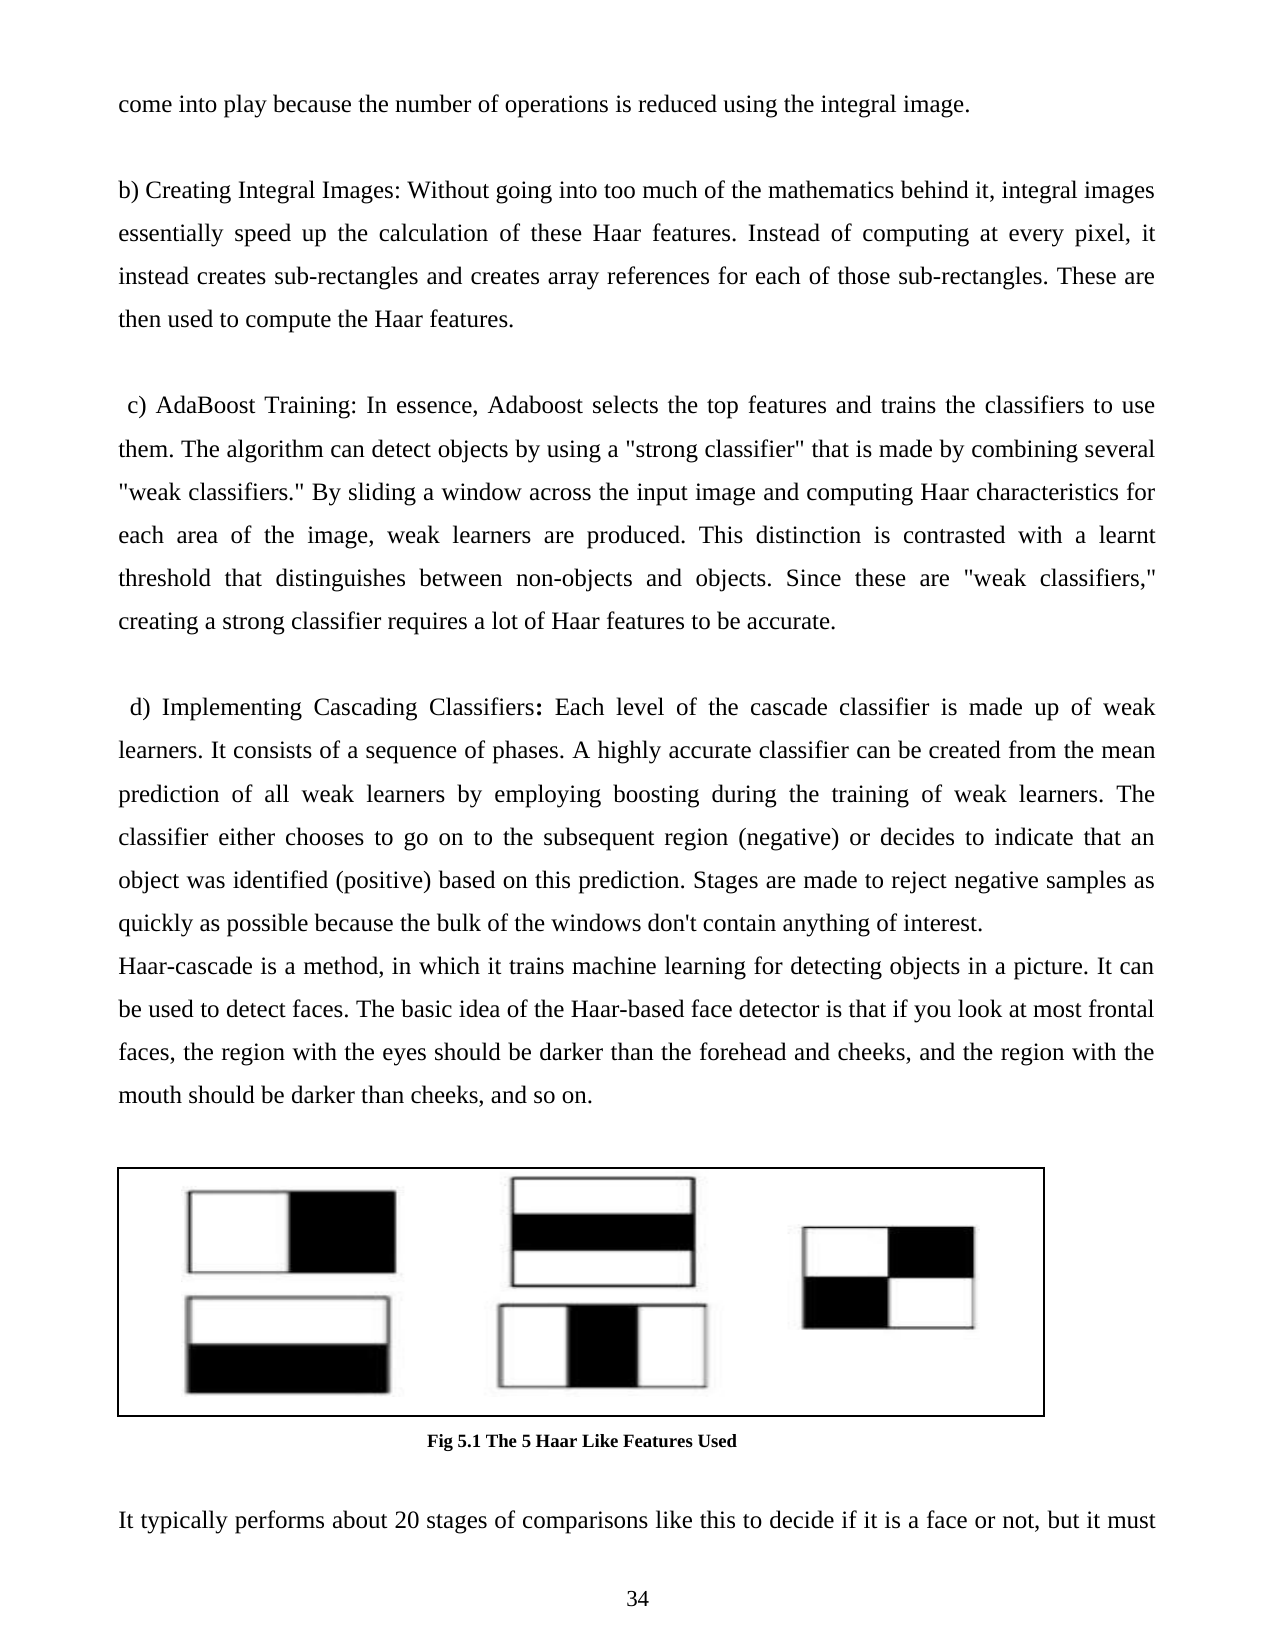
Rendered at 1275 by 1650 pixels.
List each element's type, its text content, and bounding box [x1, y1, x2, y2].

text Fig 5.1 The 5 Haar Like Features Used [118, 1430, 1157, 1452]
text b) Creating Integral Images: Without going into too much of the mathematics behind it, integral images essentially speed up the calculation of these Haar features. Instead of computing at every pixel, it instead creates sub-rectangles and creates array references for each of those sub-rectangles. These are then used to compute the Haar features. [118, 175, 1157, 333]
picture [181, 1169, 980, 1397]
text c) AdaBoost Training: In essence, Adaboost selects the top features and trains the classifiers to use them. The algorithm can detect objects by using a "strong classifier" that is made by combining several "weak classifiers." By sliding a window across the input image and computing Haar characteristics for each area of the image, weak learners are produced. This distinction is contrasted with a learnt threshold that distinguishes between non-objects and objects. Since these are "weak classifiers," creating a strong classifier requires a lot of Haar features to be accurate. [118, 391, 1157, 635]
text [118, 89, 1157, 117]
text Haar-cascade is a method, in which it trains machine learning for detecting objects in a picture. It can be used to detect faces. The basic idea of the Haar-based face detector is that if you look at most frontal faces, the region with the eyes should be darker than the forehead and cheeks, and the region with the mouth should be darker than cheeks, and so on. [118, 951, 1157, 1109]
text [118, 1505, 1157, 1534]
text d) Implementing Cascading Classifiers: Each level of the cascade classifier is made up of weak learners. It consists of a sequence of phases. A highly accurate classifier can be created from the mean prediction of all weak learners by employing boosting during the training of weak learners. The classifier either chooses to go on to the subsequent region (negative) or decides to indicate that an object was identified (positive) based on this prediction. Stages are made to reject negative samples as quickly as possible because the bulk of the windows don't contain anything of interest. [118, 692, 1157, 937]
